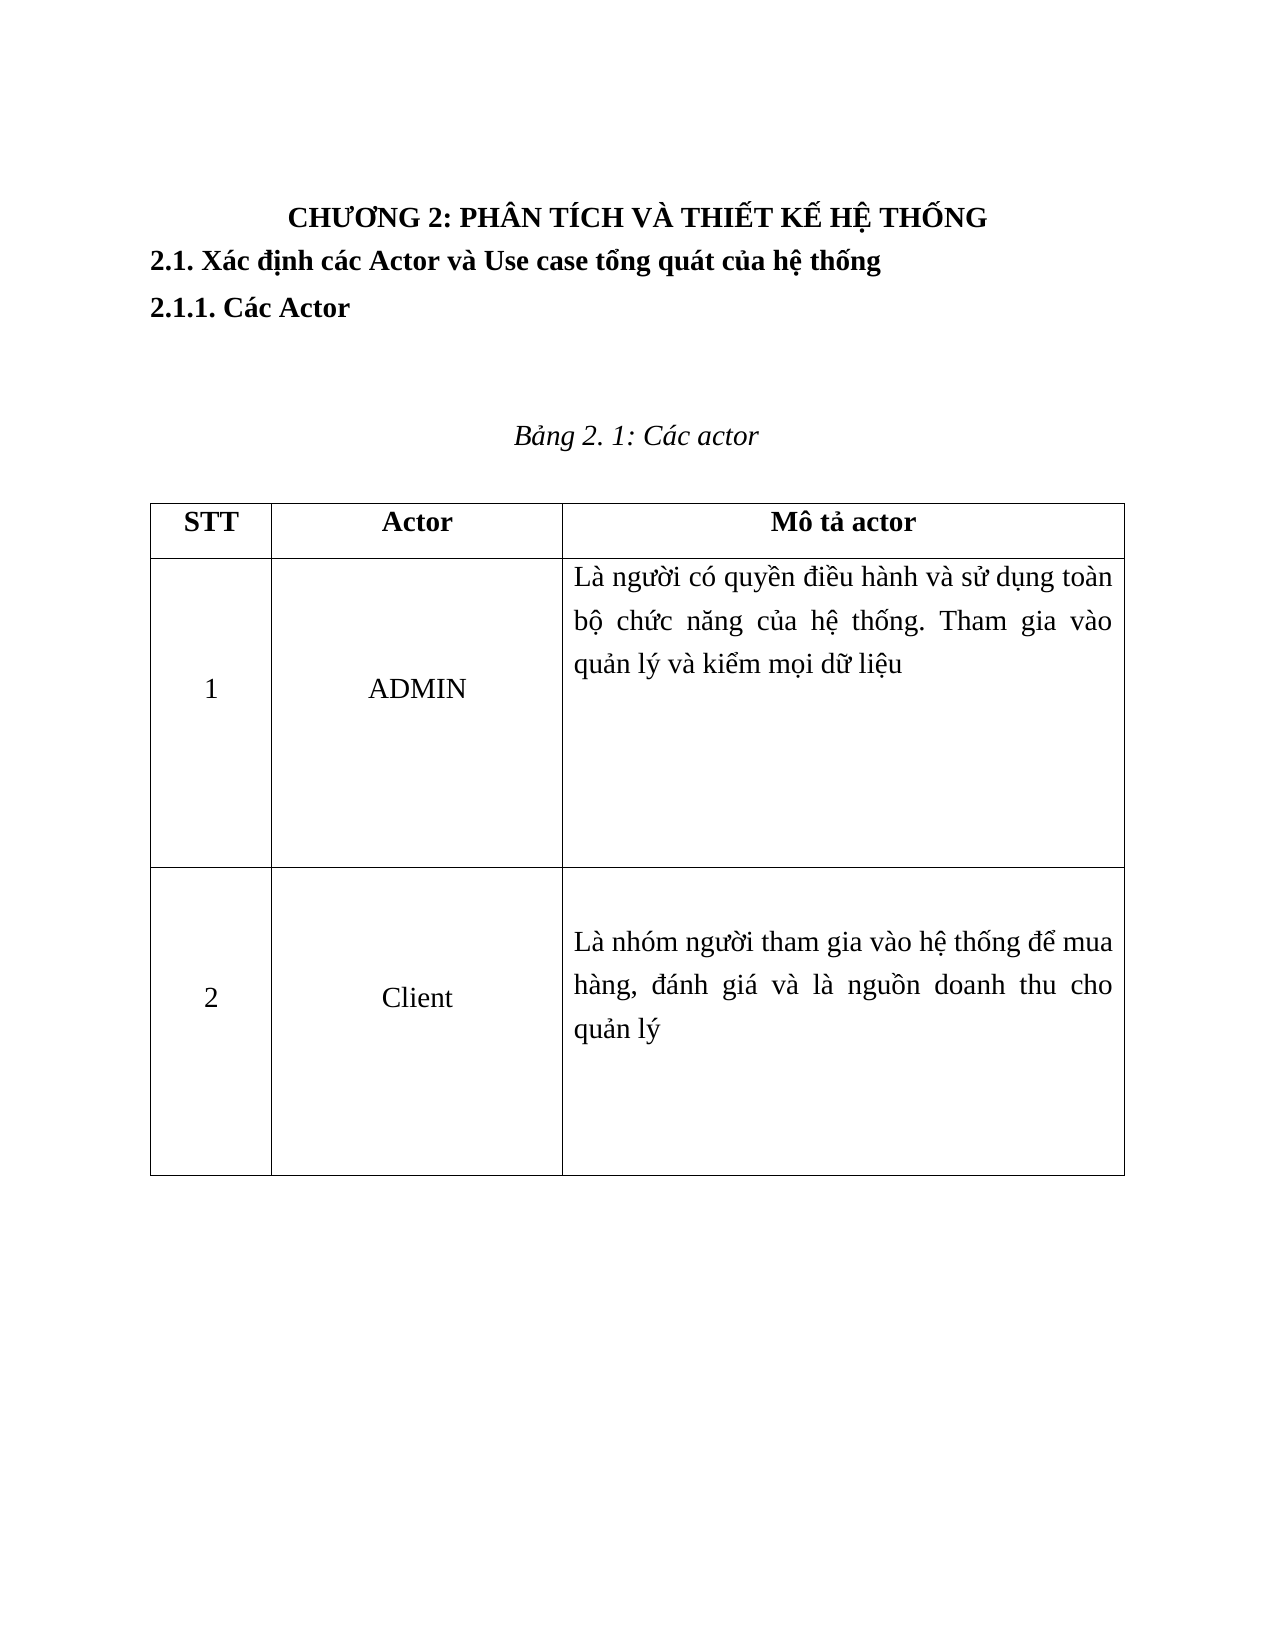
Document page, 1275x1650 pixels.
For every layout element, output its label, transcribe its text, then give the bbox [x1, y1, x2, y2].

table_cell Là nhóm người tham gia vào hệ thống để mua hàng, đánh giá và là nguồn doanh thu cho quản lý [563, 868, 1124, 1175]
subtitle 2.1. Xác định các Actor và Use case tổng quát của hệ thống [150, 243, 1125, 276]
table_header STT [151, 504, 271, 558]
table_cell 2 [151, 868, 271, 1175]
table_cell Client [272, 868, 562, 1175]
table_cell Là người có quyền điều hành và sử dụng toàn bộ chức năng của hệ thống. Tham gia vào quản lý và kiểm mọi dữ liệu [563, 559, 1124, 867]
table_cell 1 [151, 559, 271, 867]
table_header Actor [272, 504, 562, 558]
subtitle Bảng 2. 1: Các actor [150, 418, 1125, 452]
table_cell ADMIN [272, 559, 562, 867]
subtitle 2.1.1. Các Actor [150, 290, 1125, 324]
subtitle CHƯƠNG 2: PHÂN TÍCH VÀ THIẾT KẾ HỆ THỐNG [150, 200, 1125, 233]
table_header Mô tả actor [563, 504, 1124, 558]
